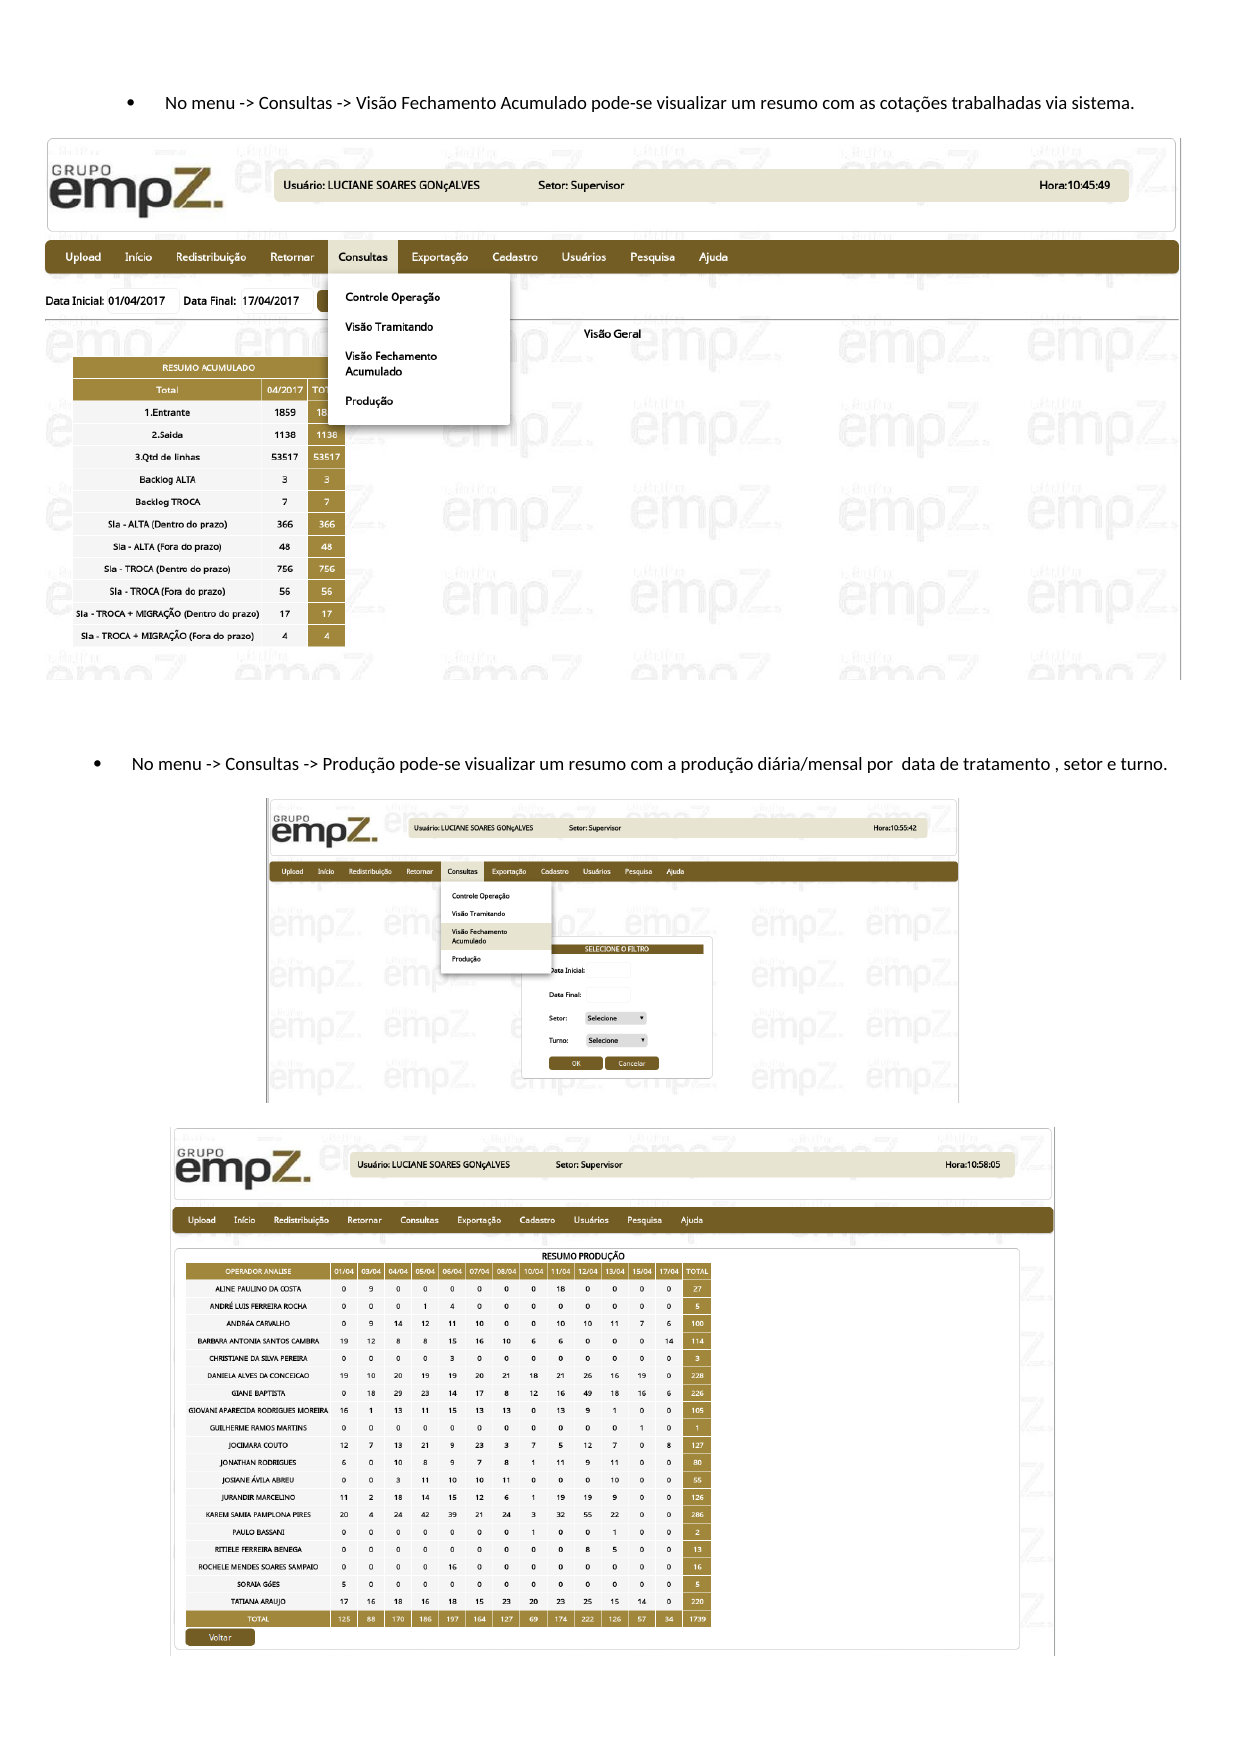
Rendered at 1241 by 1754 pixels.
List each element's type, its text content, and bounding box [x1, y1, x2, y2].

list No menu -> Consultas -> Visão Fechamento Acumulado pode-se visualizar um resumo com as cotações trabalhadas via sistema. [82, 92, 1181, 114]
list No menu -> Consultas -> Produção pode-se visualizar um resumo com a produção diária/mensal por data de tratamento , setor e turno. [82, 752, 1181, 774]
picture [266, 798, 960, 1103]
picture [44, 138, 1182, 680]
picture [170, 1127, 1055, 1656]
